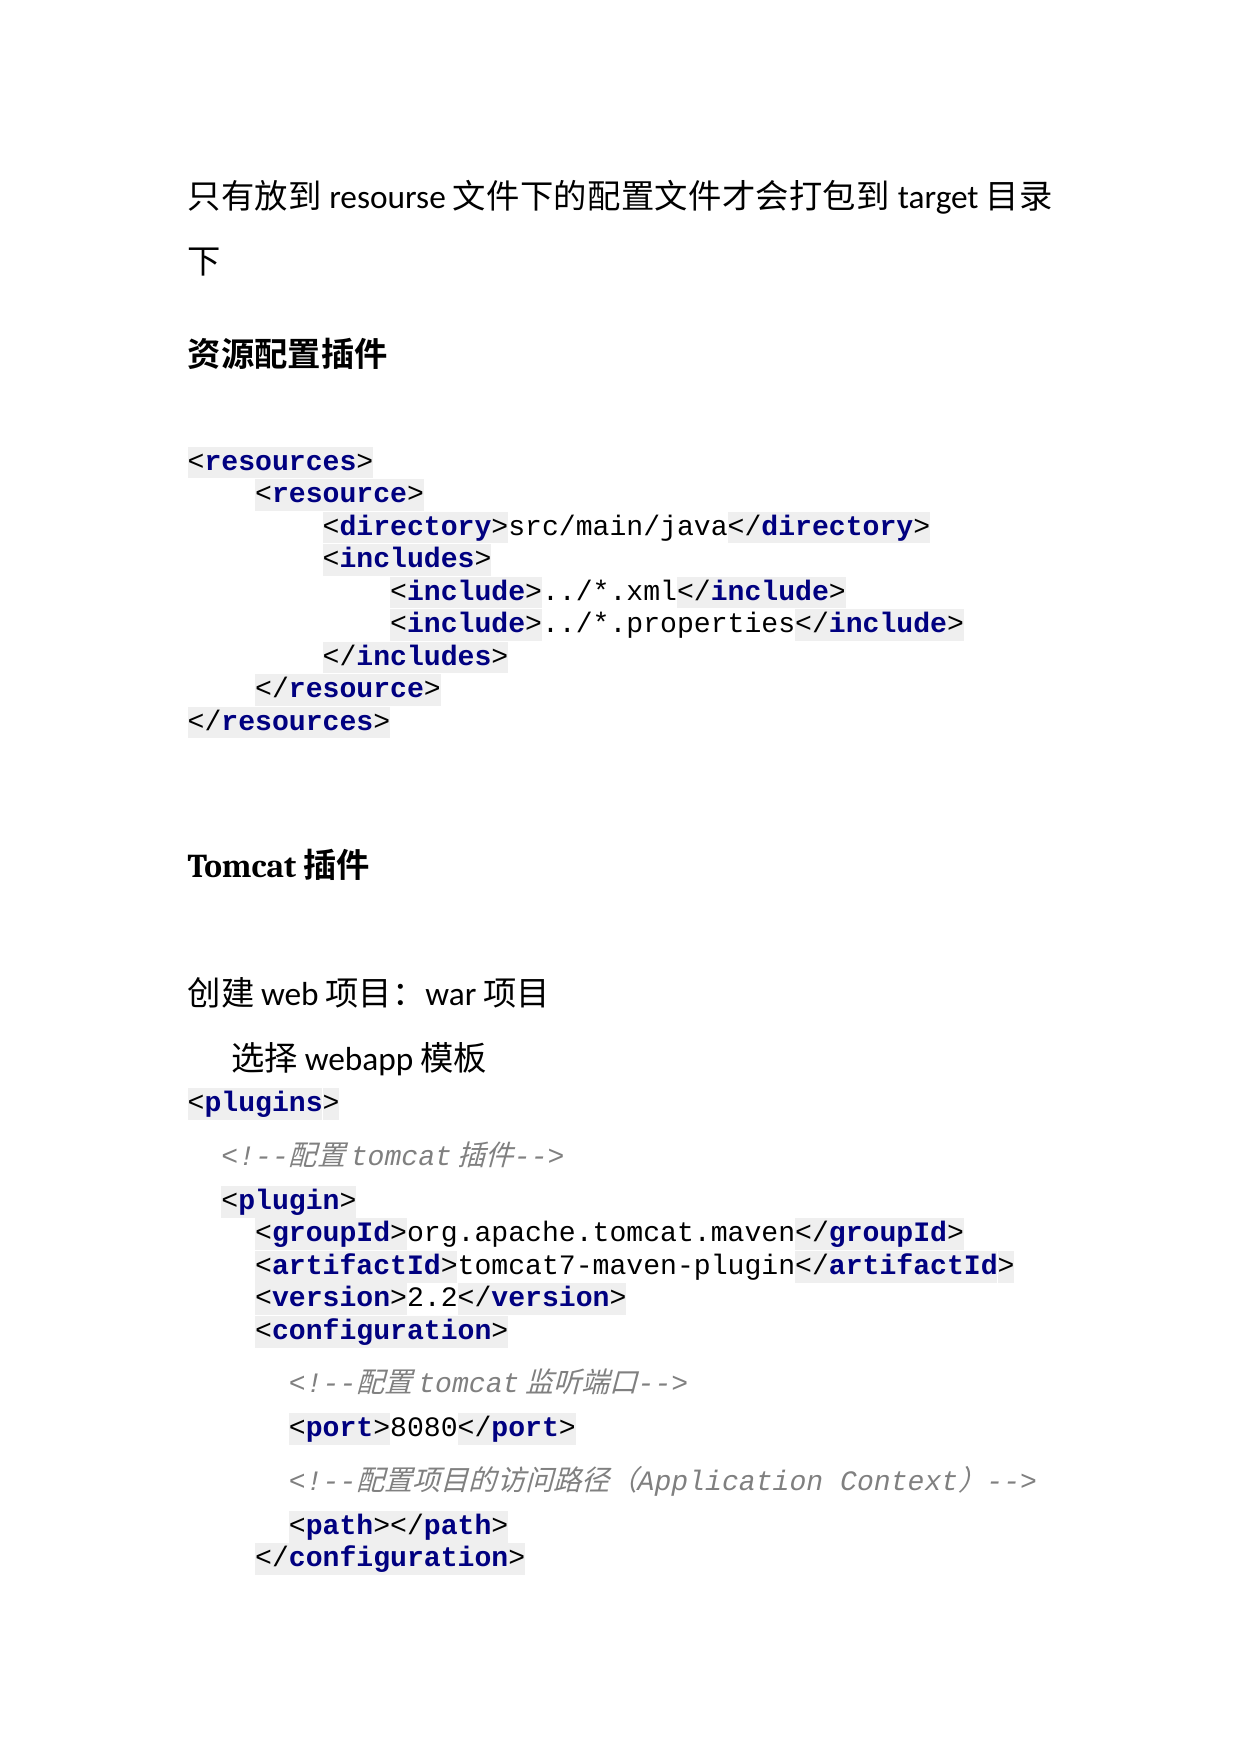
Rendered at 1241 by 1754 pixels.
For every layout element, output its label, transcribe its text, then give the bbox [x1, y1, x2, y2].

subtitle 资源配置插件 [187, 319, 1053, 384]
text <resources> <resource> <directory>src/main/java</directory> <includes> <include>../*.xml</include> <include>../*.properties</include> </includes> </resource> </resources> [187, 446, 1053, 739]
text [187, 1088, 1053, 1576]
text 创建web项目：war项目 [187, 958, 1053, 1023]
text 选择webapp模板 [187, 1023, 1053, 1088]
subtitle Tomcat插件 [187, 831, 1053, 896]
text 只有放到resourse文件下的配置文件才会打包到target目录下 [187, 162, 1053, 292]
